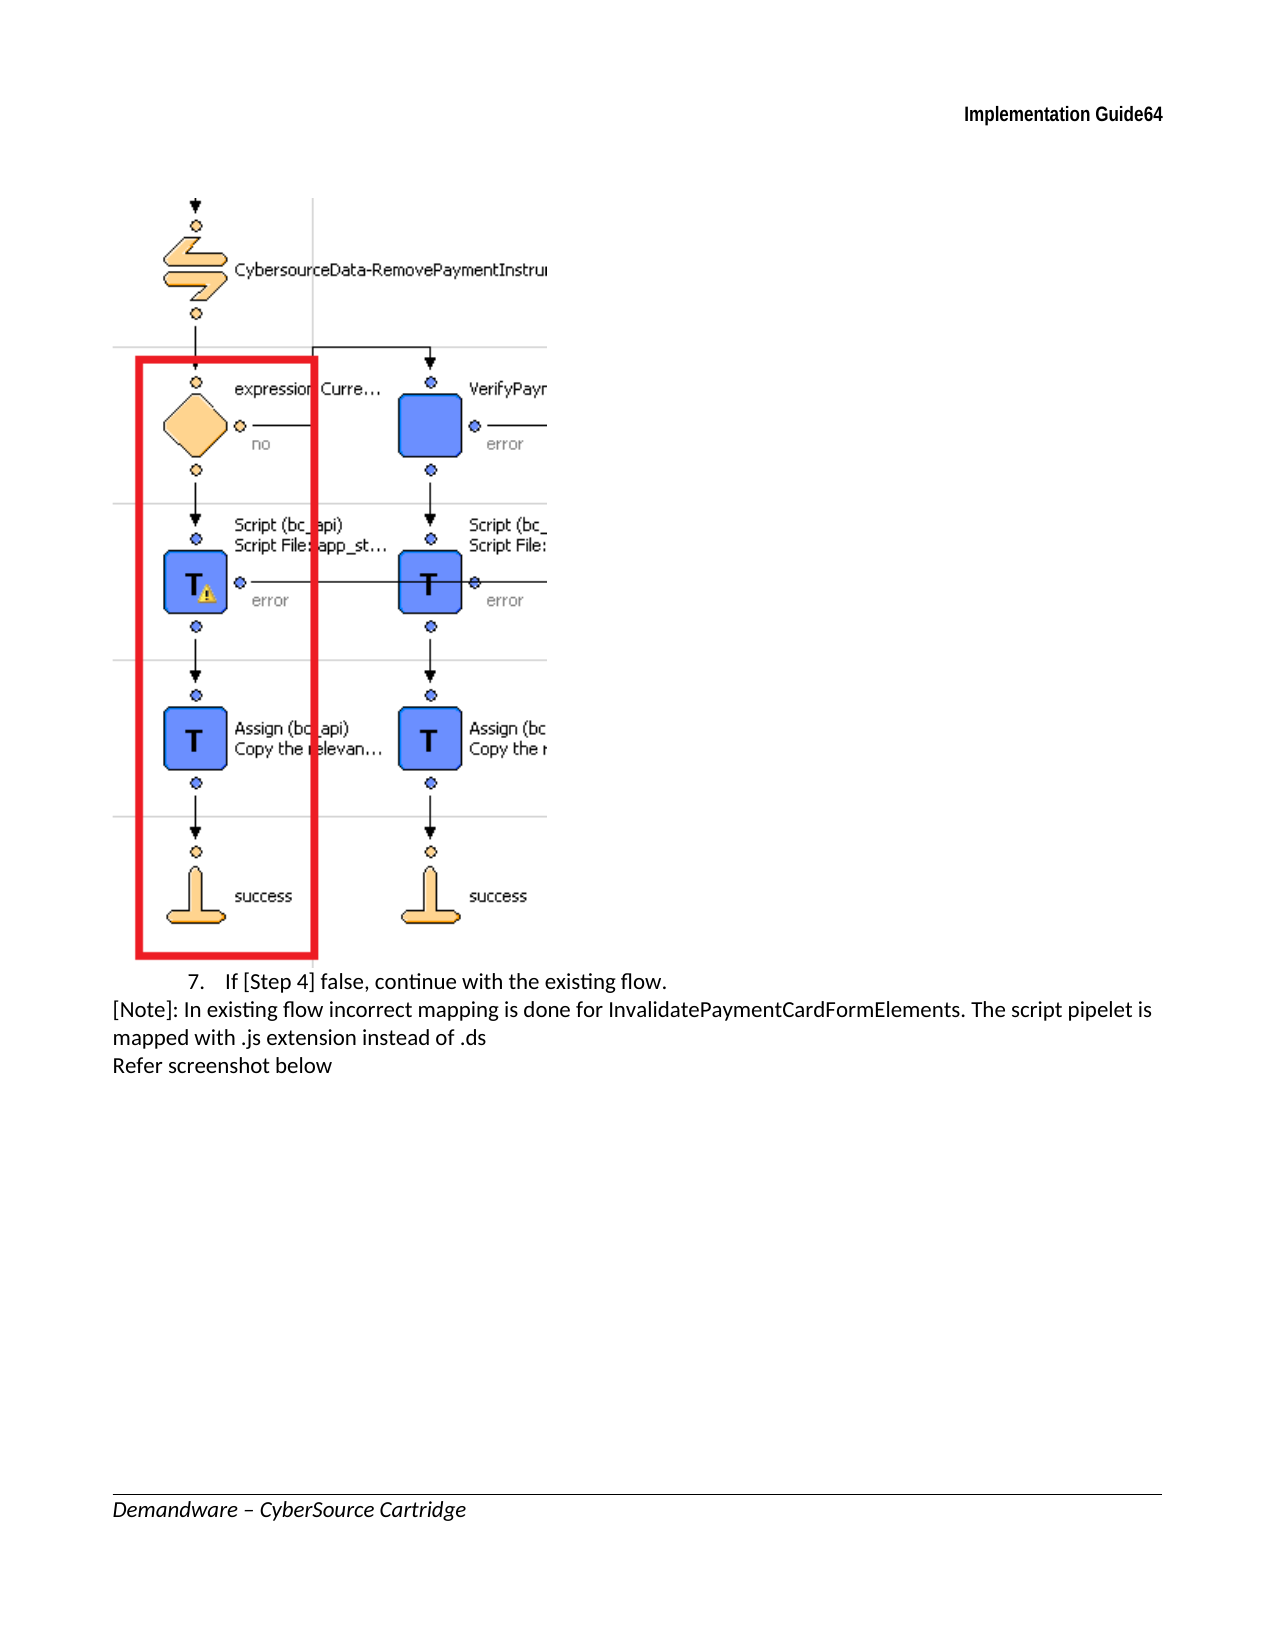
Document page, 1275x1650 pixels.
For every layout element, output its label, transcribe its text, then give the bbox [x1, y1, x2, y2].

picture [112, 198, 547, 968]
text [Note]: In existing flow incorrect mapping is done for InvalidatePaymentCardFormElements. The script pipelet is mapped with .js extension instead of .ds [112, 996, 1162, 1052]
text Refer screenshot below [112, 1052, 1162, 1079]
list If [Step 4] false, continue with the existing flow. [187, 967, 1162, 996]
